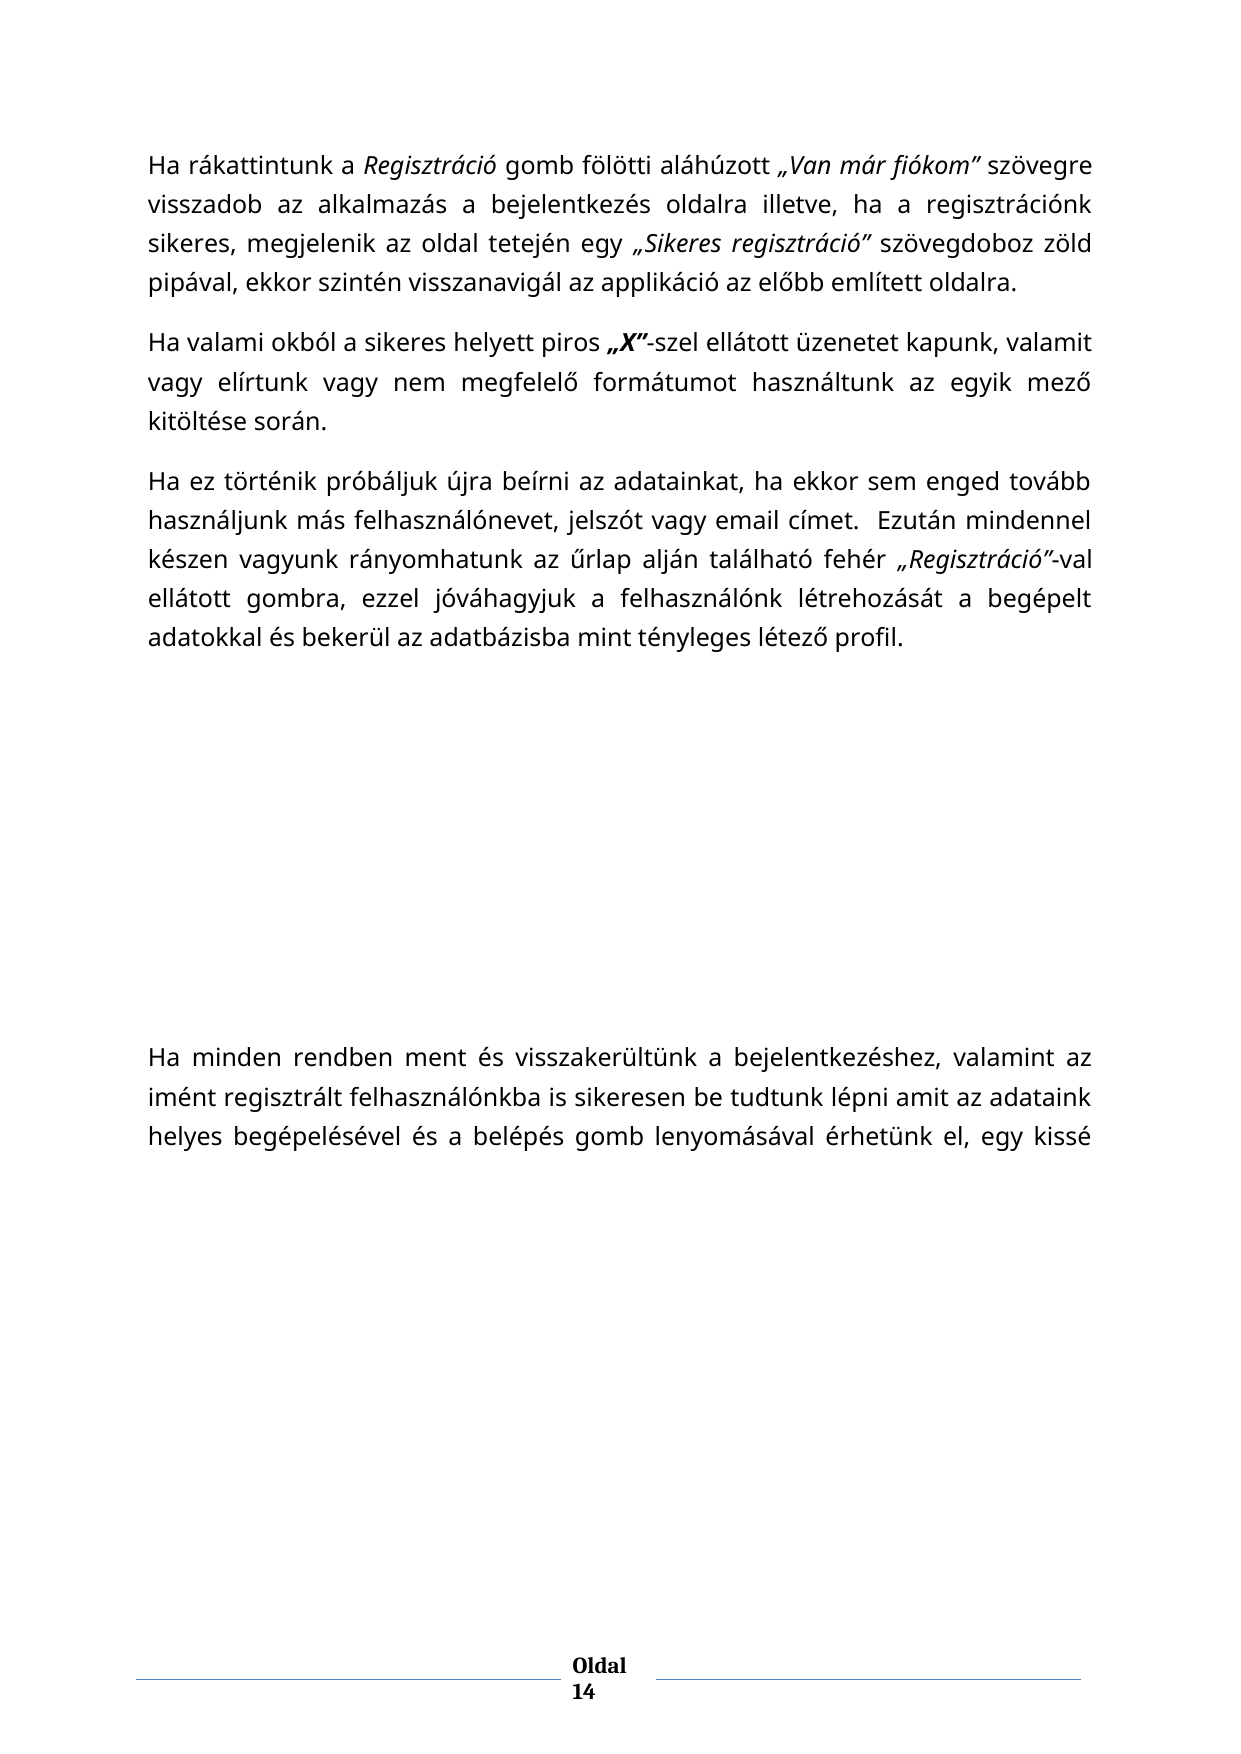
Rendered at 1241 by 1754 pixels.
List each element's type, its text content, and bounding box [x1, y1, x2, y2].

text Ha valami okból a sikeres helyett piros „X”-szel ellátott üzenetet kapunk, valamit vagy elírtunk vagy nem megfelelő formátumot használtunk az egyik mező kitöltése során. [148, 325, 1093, 437]
text Ha rákattintunk a Regisztráció gomb fölötti aláhúzott „Van már fiókom” szövegre visszadob az alkalmazás a bejelentkezés oldalra illetve, ha a regisztrációnk sikeres, megjelenik az oldal tetején egy „Sikeres regisztráció” szövegdoboz zöld pipával, ekkor szintén visszanavigál az applikáció az előbb említett oldalra. [148, 148, 1093, 299]
text Ha minden rendben ment és visszakerültünk a bejelentkezéshez, valamint az imént regisztrált felhasználónkba is sikeresen be tudtunk lépni amit az adataink helyes begépelésével és a belépés gomb lenyomásával érhetünk el, egy kissé megváltozott kezdőlapra visz a program, amit a következő ábra szemléltet: [148, 1040, 1093, 1152]
text Ha ez történik próbáljuk újra beírni az adatainkat, ha ekkor sem enged tovább használjunk más felhasználónevet, jelszót vagy email címet. Ezután mindennel készen vagyunk rányomhatunk az űrlap alján található fehér „Regisztráció”-val ellátott gombra, ezzel jóváhagyjuk a felhasználónk létrehozását a begépelt adatokkal és bekerül az adatbázisba mint tényleges létező profil. [148, 463, 1093, 654]
